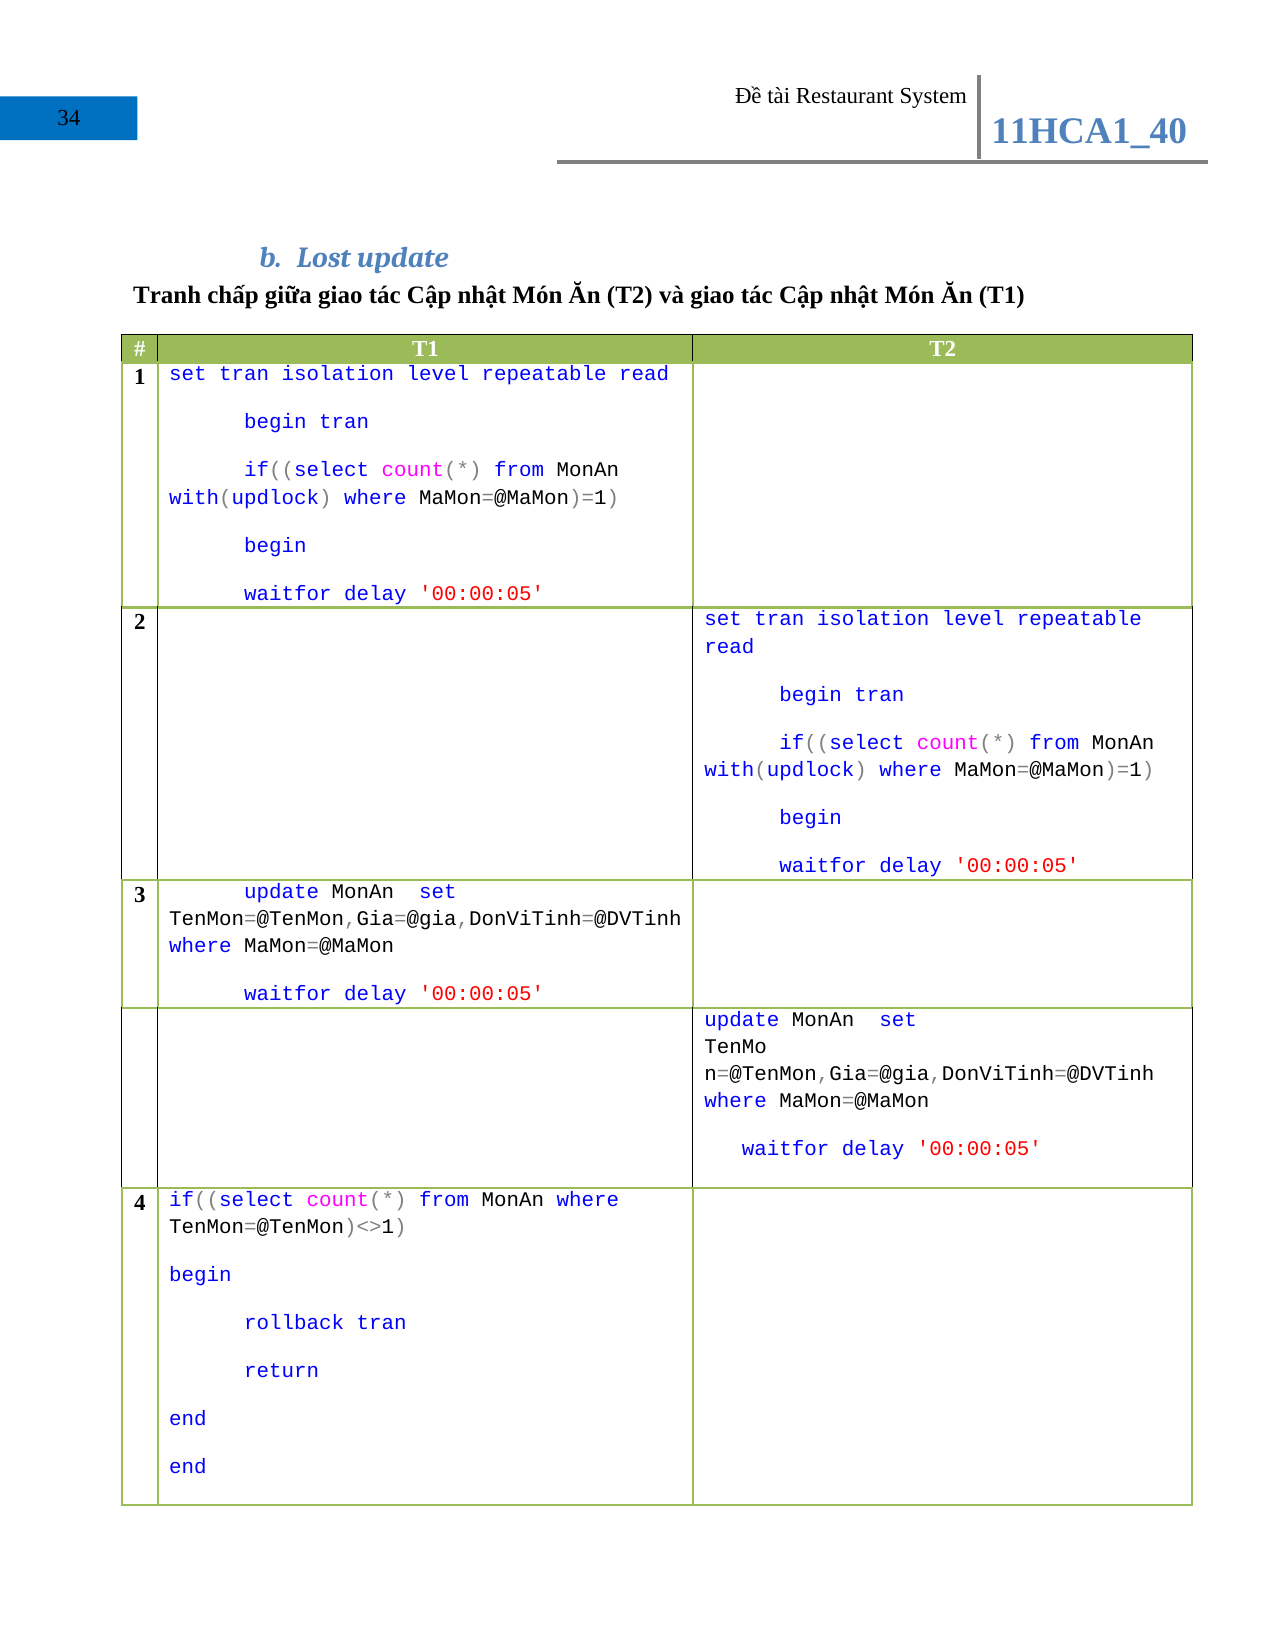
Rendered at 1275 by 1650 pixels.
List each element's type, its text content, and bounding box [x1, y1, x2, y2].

table_cell [694, 881, 1191, 1007]
table_cell 4 [123, 1189, 157, 1504]
table_header # [122, 335, 157, 361]
subtitle Lost update [259, 242, 1167, 275]
table_cell set tran isolation level repeatable read begin tran if((select count(*) from MonAn with(updlock) where MaMon=@MaMon)=1) begin waitfor delay '00:00:05' [693, 609, 1192, 878]
table_cell update MonAn set TenMon=@TenMon,Gia=@gia,DonViTinh=@DVTinh where MaMon=@MaMon waitfor delay '00:00:05' [159, 881, 692, 1007]
text Tranh chấp giữa giao tác Cập nhật Món Ăn (T2) và giao tác Cập nhật Món Ăn (T1) [133, 280, 1167, 309]
table_cell update MonAn set TenMon=@TenMon,Gia=@gia,DonViTinh=@DVTinh where MaMon=@MaMon waitfor delay '00:00:05' [693, 1009, 1192, 1187]
table_cell set tran isolation level repeatable read begin tran if((select count(*) from MonAn with(updlock) where MaMon=@MaMon)=1) begin waitfor delay '00:00:05' [159, 364, 692, 606]
table_cell [694, 364, 1191, 606]
table_cell [158, 1009, 692, 1187]
table_cell 3 [123, 881, 157, 1007]
table_cell [158, 609, 692, 878]
table_header T1 [158, 335, 692, 361]
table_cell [159, 1189, 692, 1504]
table_cell 1 [123, 364, 157, 606]
table_header T2 [693, 335, 1192, 361]
table_cell [694, 1189, 1191, 1504]
table_cell 2 [122, 609, 157, 878]
table_cell [122, 1009, 157, 1187]
